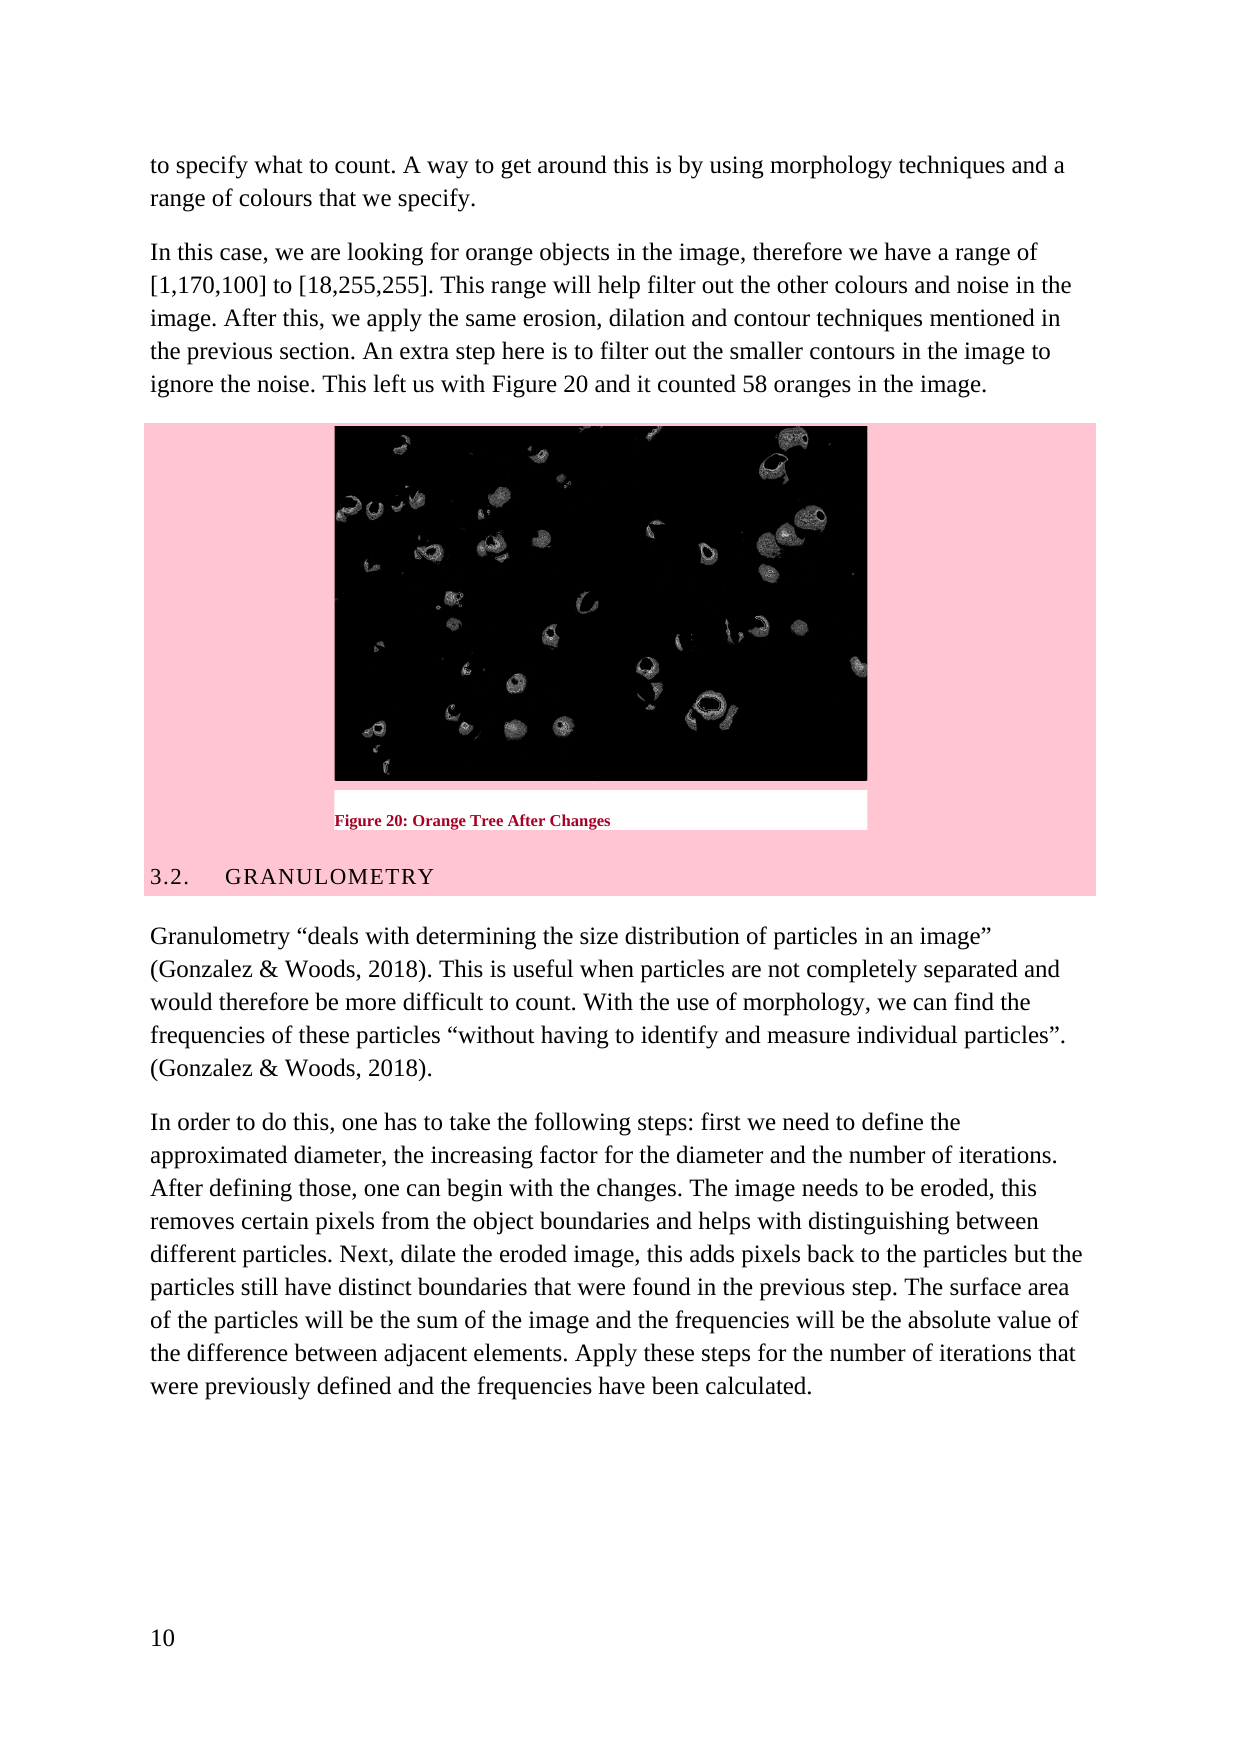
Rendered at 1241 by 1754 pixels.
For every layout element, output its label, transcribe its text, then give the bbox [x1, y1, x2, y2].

picture [334, 426, 868, 781]
text Granulometry “deals with determining the size distribution of particles in an image”. This is useful when particles are not completely separated and would therefore be more difficult to count. With the use of morphology, we can find the frequencies of these particles “without having to identify and measure individual particles”. . [150, 921, 1090, 1082]
text In this case, we are looking for orange objects in the image, therefore we have a range of [1,170,100] to [18,255,255]. This range will help filter out the other colours and noise in the image. After this, we apply the same erosion, dilation and contour techniques mentioned in the previous section. An extra step here is to filter out the smaller contours in the image to ignore the noise. This left us with Figure 20 and it counted 58 oranges in the image. [150, 237, 1090, 398]
text In order to do this, one has to take the following steps: first we need to define the approximated diameter, the increasing factor for the diameter and the number of iterations. After defining those, one can begin with the changes. The image needs to be eroded, this removes certain pixels from the object boundaries and helps with distinguishing between different particles. Next, dilate the eroded image, this adds pixels back to the particles but the particles still have distinct boundaries that were found in the previous step. The surface area of the particles will be the sum of the image and the frequencies will be the absolute value of the difference between adjacent elements. Apply these steps for the number of iterations that were previously defined and the frequencies have been calculated. [150, 1107, 1090, 1399]
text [150, 150, 1090, 212]
